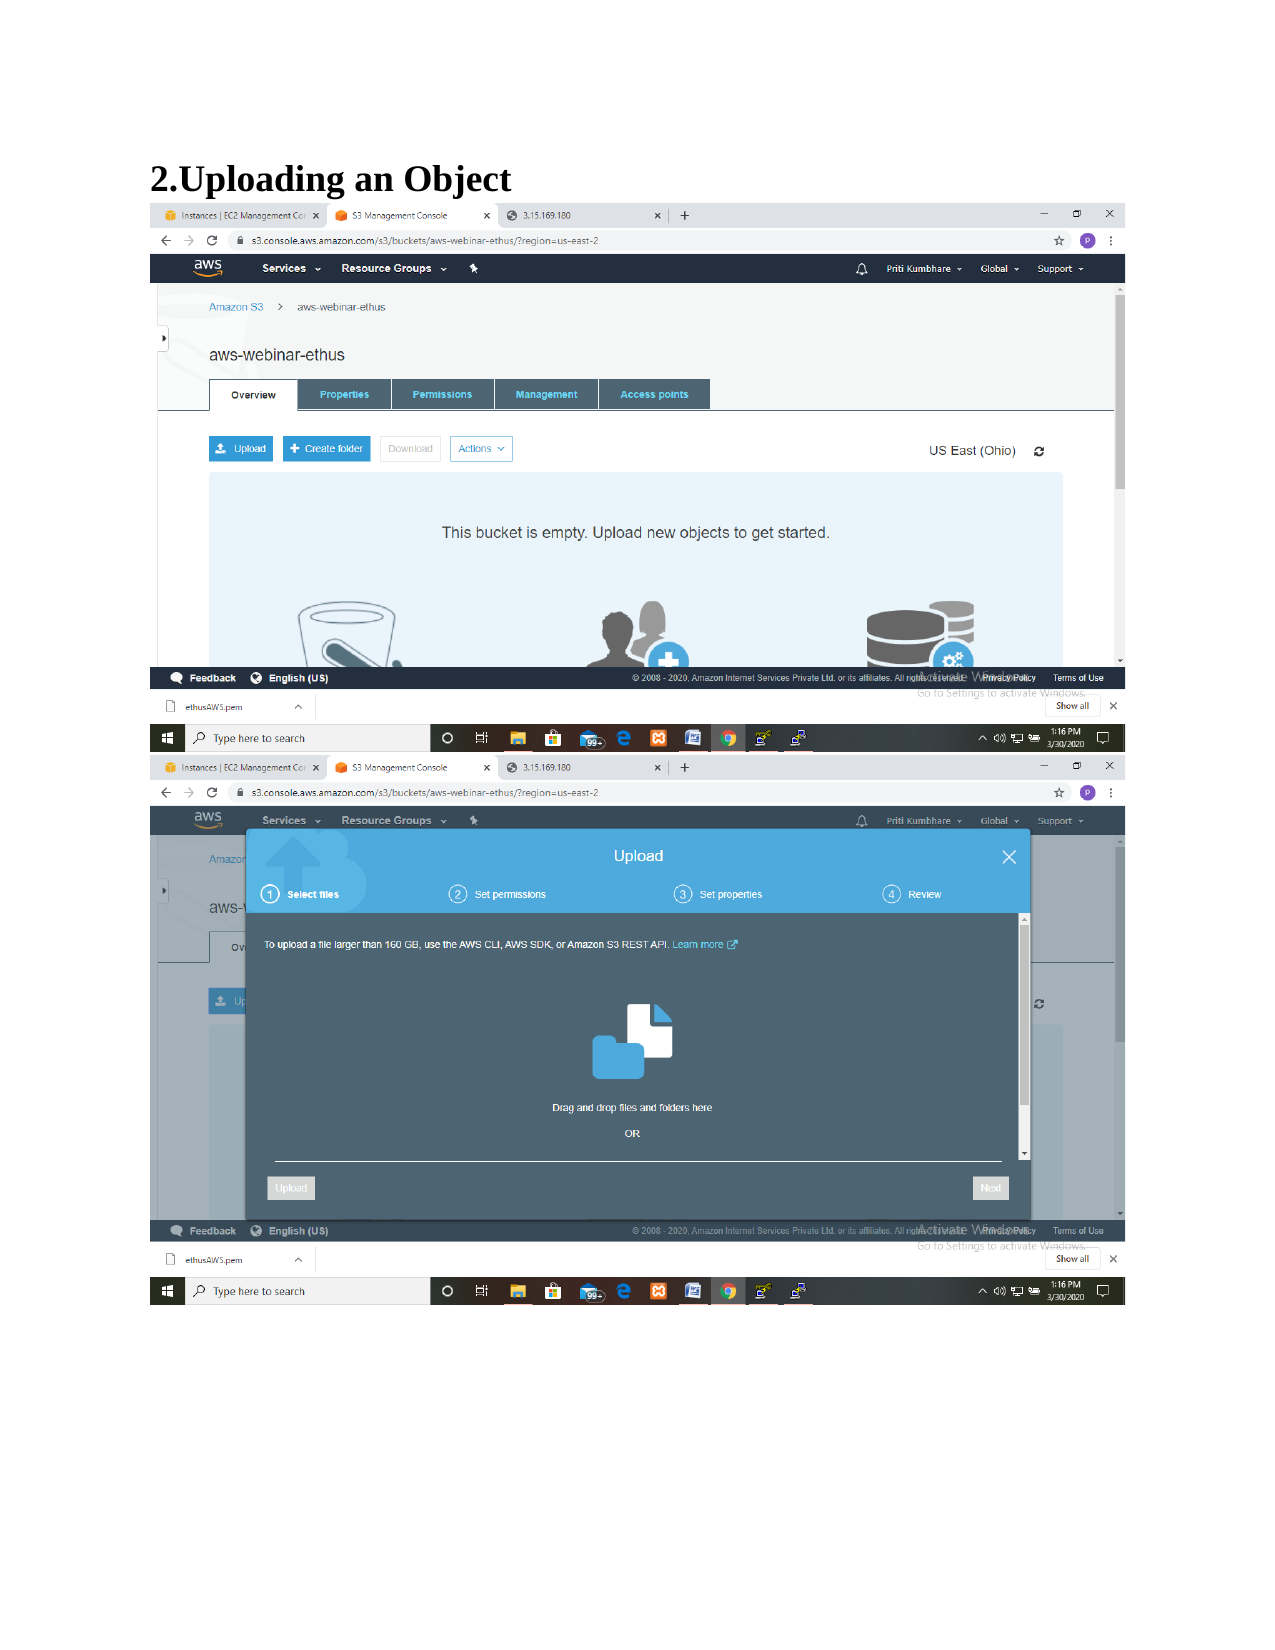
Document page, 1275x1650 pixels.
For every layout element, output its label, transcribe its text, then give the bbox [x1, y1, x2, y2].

text 2.Uploading an Object [150, 156, 1125, 203]
picture [150, 203, 1125, 752]
picture [150, 755, 1125, 1305]
